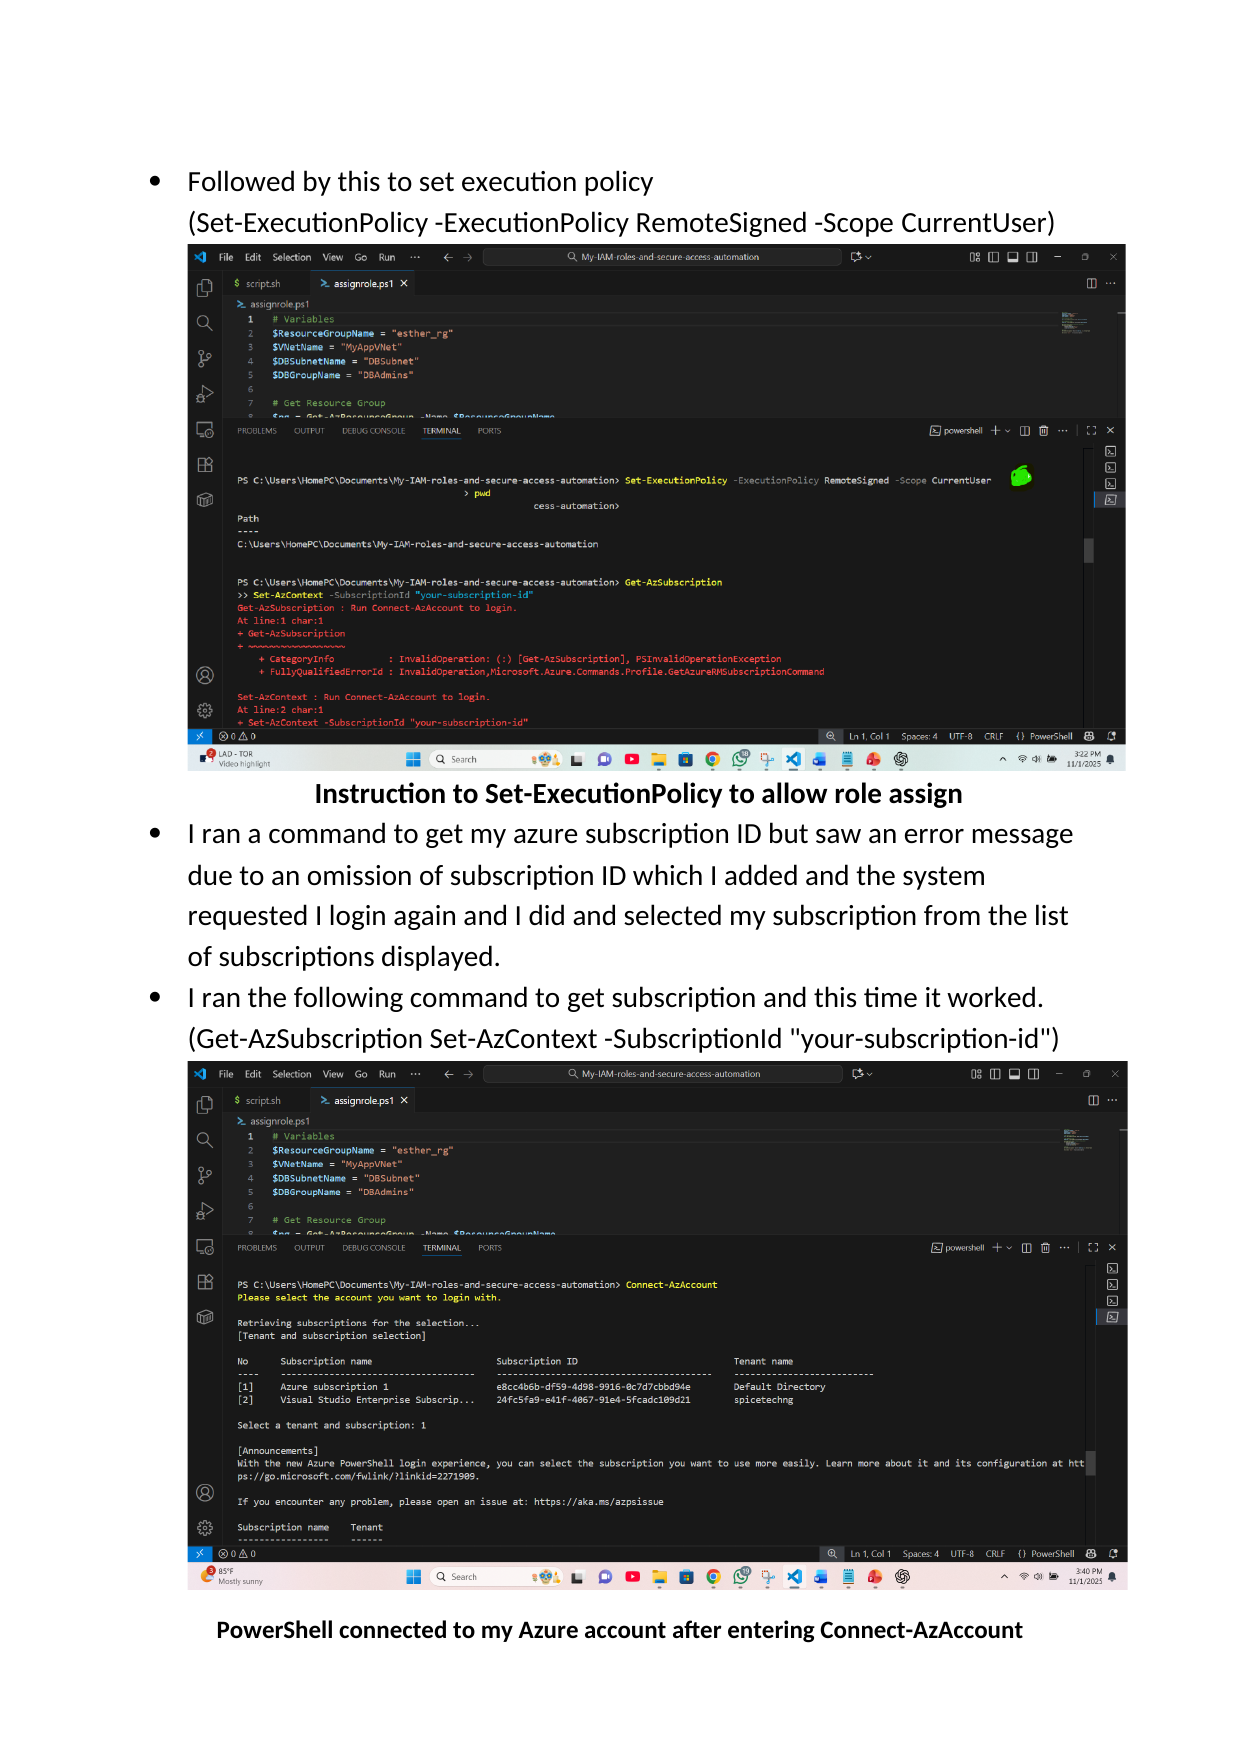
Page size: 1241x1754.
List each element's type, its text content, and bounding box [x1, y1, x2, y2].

list I ran the following command to get subscription and this time it worked. [150, 979, 1090, 1015]
text PowerShell connected to my Azure account after entering Connect-AzAccount [150, 1615, 1090, 1645]
list I ran a command to get my azure subscription ID but saw an error message due to an omission of subscription ID which I added and the system requested I login again and I did and selected my subscription from the list of subscriptions displayed. [150, 816, 1090, 974]
list (Get-AzSubscription Set-AzContext -SubscriptionId "your-subscription-id") [187, 1020, 1090, 1056]
picture [187, 1061, 1128, 1590]
list (Set-ExecutionPolicy -ExecutionPolicy RemoteSigned -Scope CurrentUser) [187, 204, 1090, 239]
list Instruction to Set-ExecutionPolicy to allow role assign [187, 775, 1090, 810]
picture [187, 244, 1126, 771]
list Followed by this to set execution policy [150, 163, 1090, 198]
